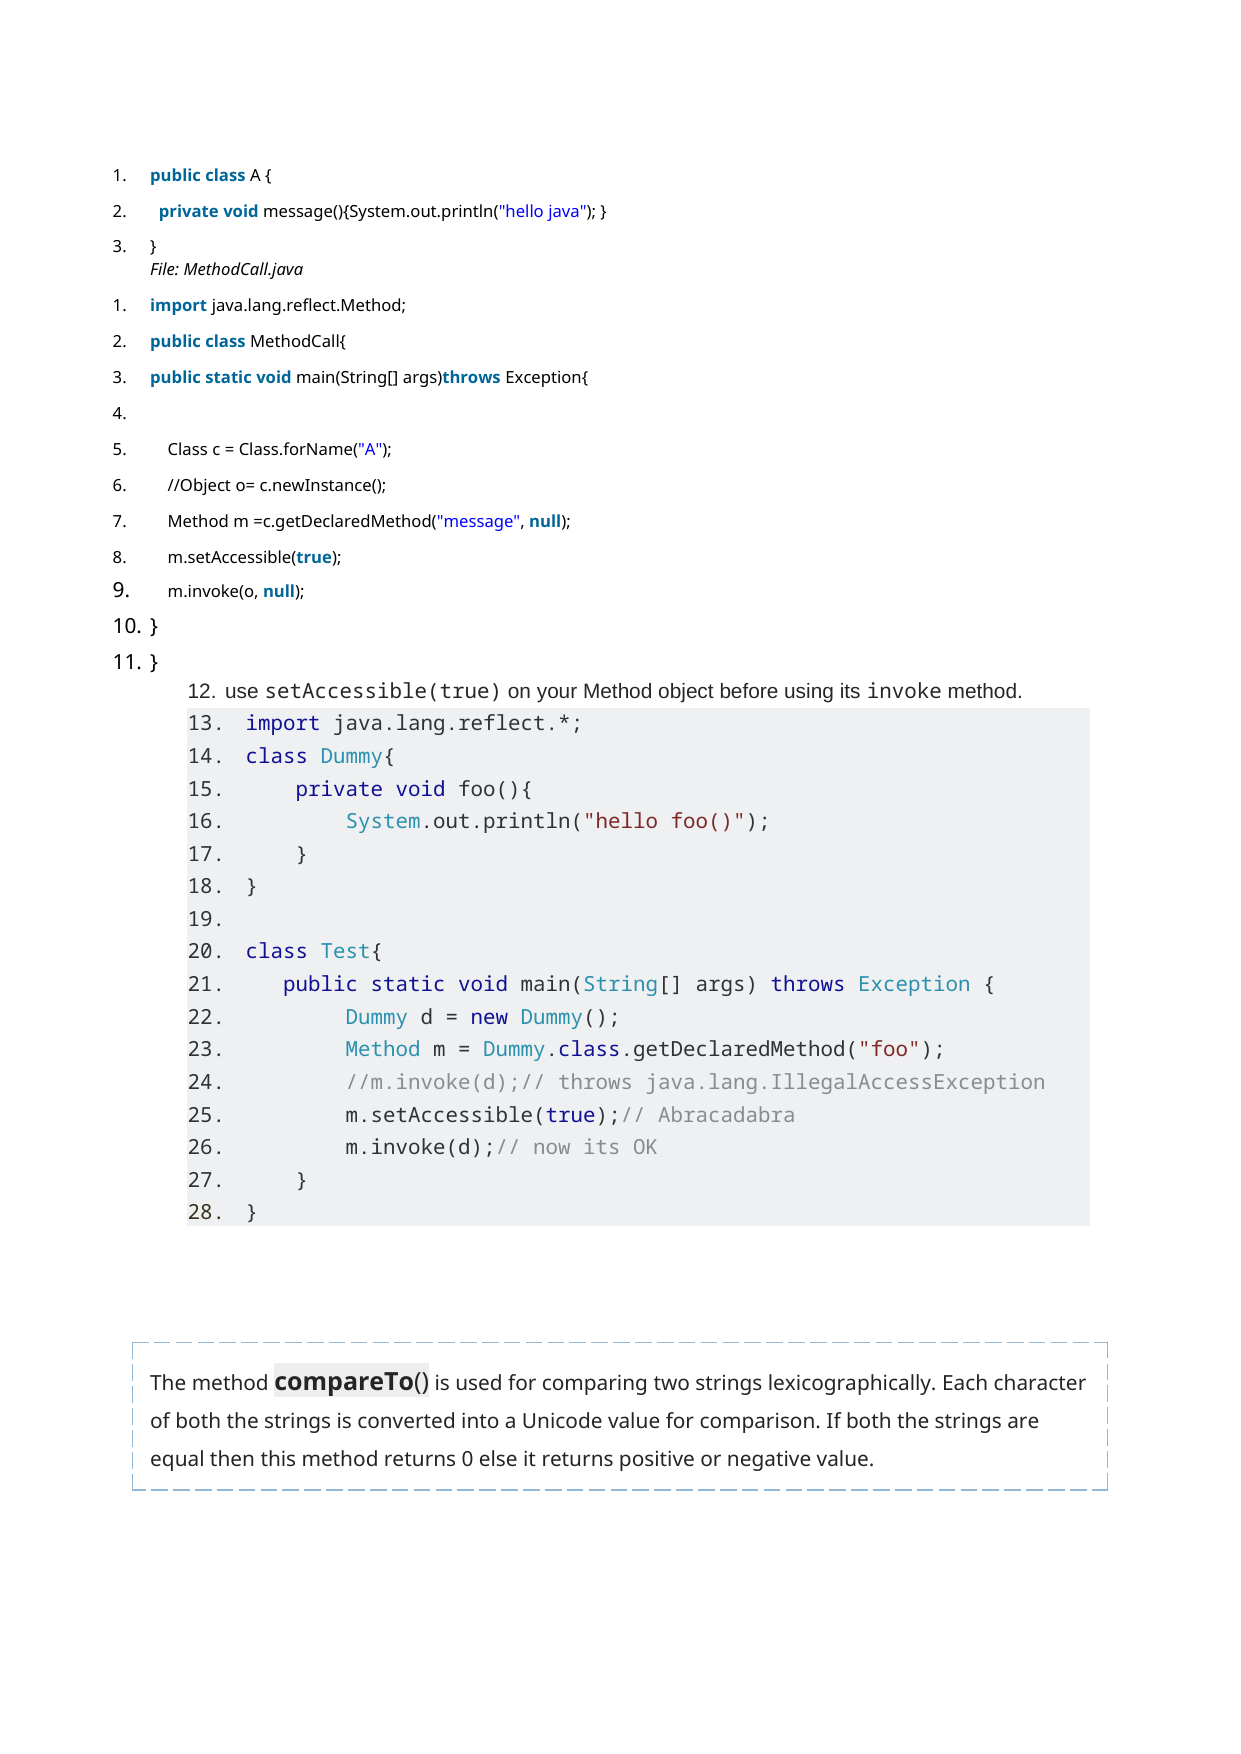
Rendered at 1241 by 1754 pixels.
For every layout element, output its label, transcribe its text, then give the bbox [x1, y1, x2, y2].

list Dummy d = new Dummy(); [187, 1002, 1090, 1030]
text File: MethodCall.java [150, 258, 1090, 281]
list } [187, 1197, 1090, 1226]
list } [187, 871, 1090, 900]
list m.setAccessible(true); [112, 532, 1090, 568]
list public static void main(String[] args) throws Exception { [187, 969, 1090, 998]
list import java.lang.reflect.Method; [112, 281, 1090, 316]
list m.invoke(d);// now its OK [187, 1132, 1090, 1161]
list public class MethodCall{ [112, 316, 1090, 352]
list } [112, 222, 1090, 258]
list System.out.println("hello foo()"); [187, 806, 1090, 835]
list Class c = Class.forName("A"); [112, 424, 1090, 460]
list //Object o= c.newInstance(); [112, 460, 1090, 496]
list } [112, 640, 1090, 676]
list Method m =c.getDeclaredMethod("message", null); [112, 496, 1090, 532]
list private void message(){System.out.println("hello java"); } [112, 186, 1090, 222]
list //m.invoke(d);// throws java.lang.IllegalAccessException [187, 1067, 1090, 1096]
list class Dummy{ [187, 741, 1090, 769]
text The method compareTo() is used for comparing two strings lexicographically. Each character of both the strings is converted into a Unicode value for comparison. If both the strings are equal then this method returns 0 else it returns positive or negative value. [132, 1342, 1108, 1491]
list import java.lang.reflect.*; [187, 708, 1090, 737]
list public class A { [112, 150, 1090, 186]
list class Test{ [187, 937, 1090, 965]
list } [187, 839, 1090, 867]
list public static void main(String[] args)throws Exception{ [112, 352, 1090, 388]
list } [187, 1165, 1090, 1193]
list use setAccessible(true) on your Method object before using its invoke method. [187, 676, 1090, 704]
list m.setAccessible(true);// Abracadabra [187, 1100, 1090, 1128]
list private void foo(){ [187, 774, 1090, 802]
list Method m = Dummy.class.getDeclaredMethod("foo"); [187, 1034, 1090, 1063]
list } [112, 604, 1090, 640]
list m.invoke(o, null); [112, 568, 1090, 604]
